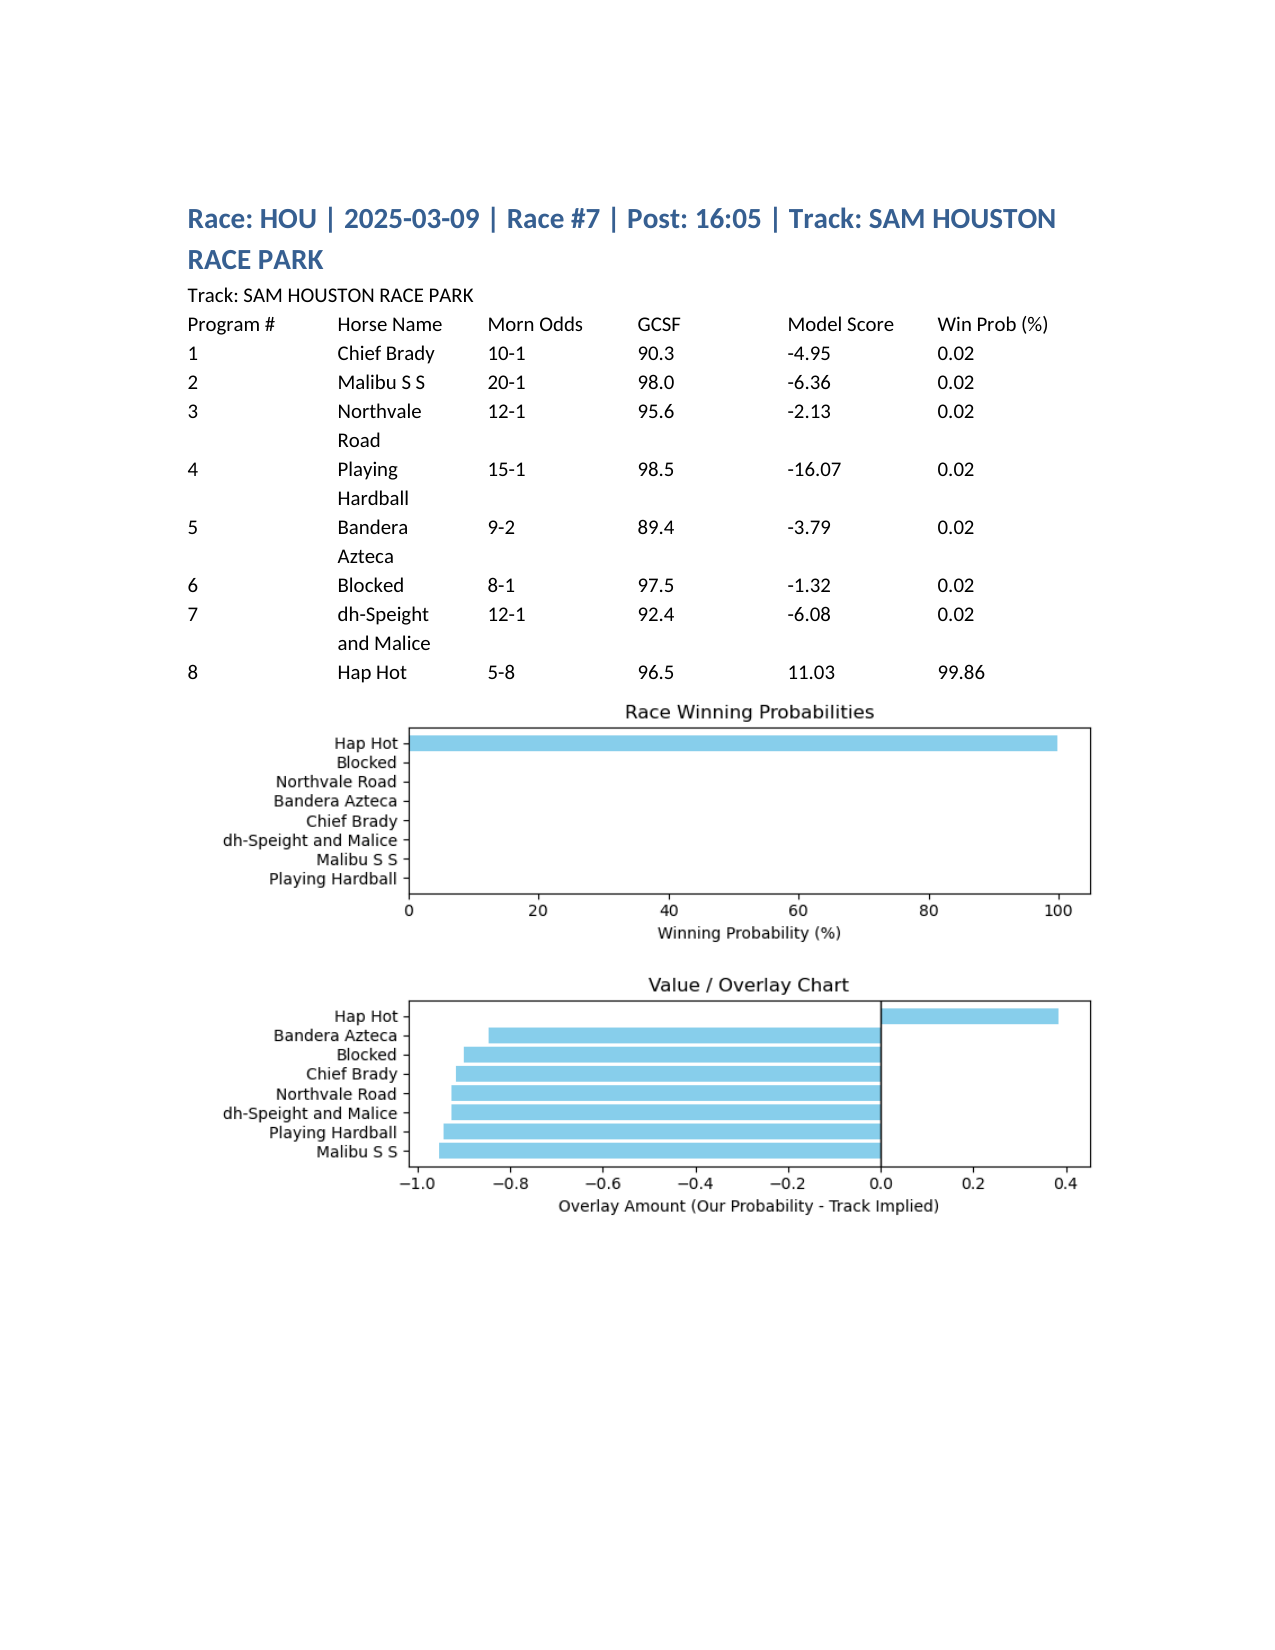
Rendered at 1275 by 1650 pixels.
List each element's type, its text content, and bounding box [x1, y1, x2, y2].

picture [206, 688, 1107, 959]
text Track: SAM HOUSTON RACE PARK [187, 282, 1087, 307]
subtitle Race: HOU | 2025-03-09 | Race #7 | Post: 16:05 | Track: SAM HOUSTON RACE PARK [187, 200, 1087, 277]
picture [206, 962, 1107, 1232]
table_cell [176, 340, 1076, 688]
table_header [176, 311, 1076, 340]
